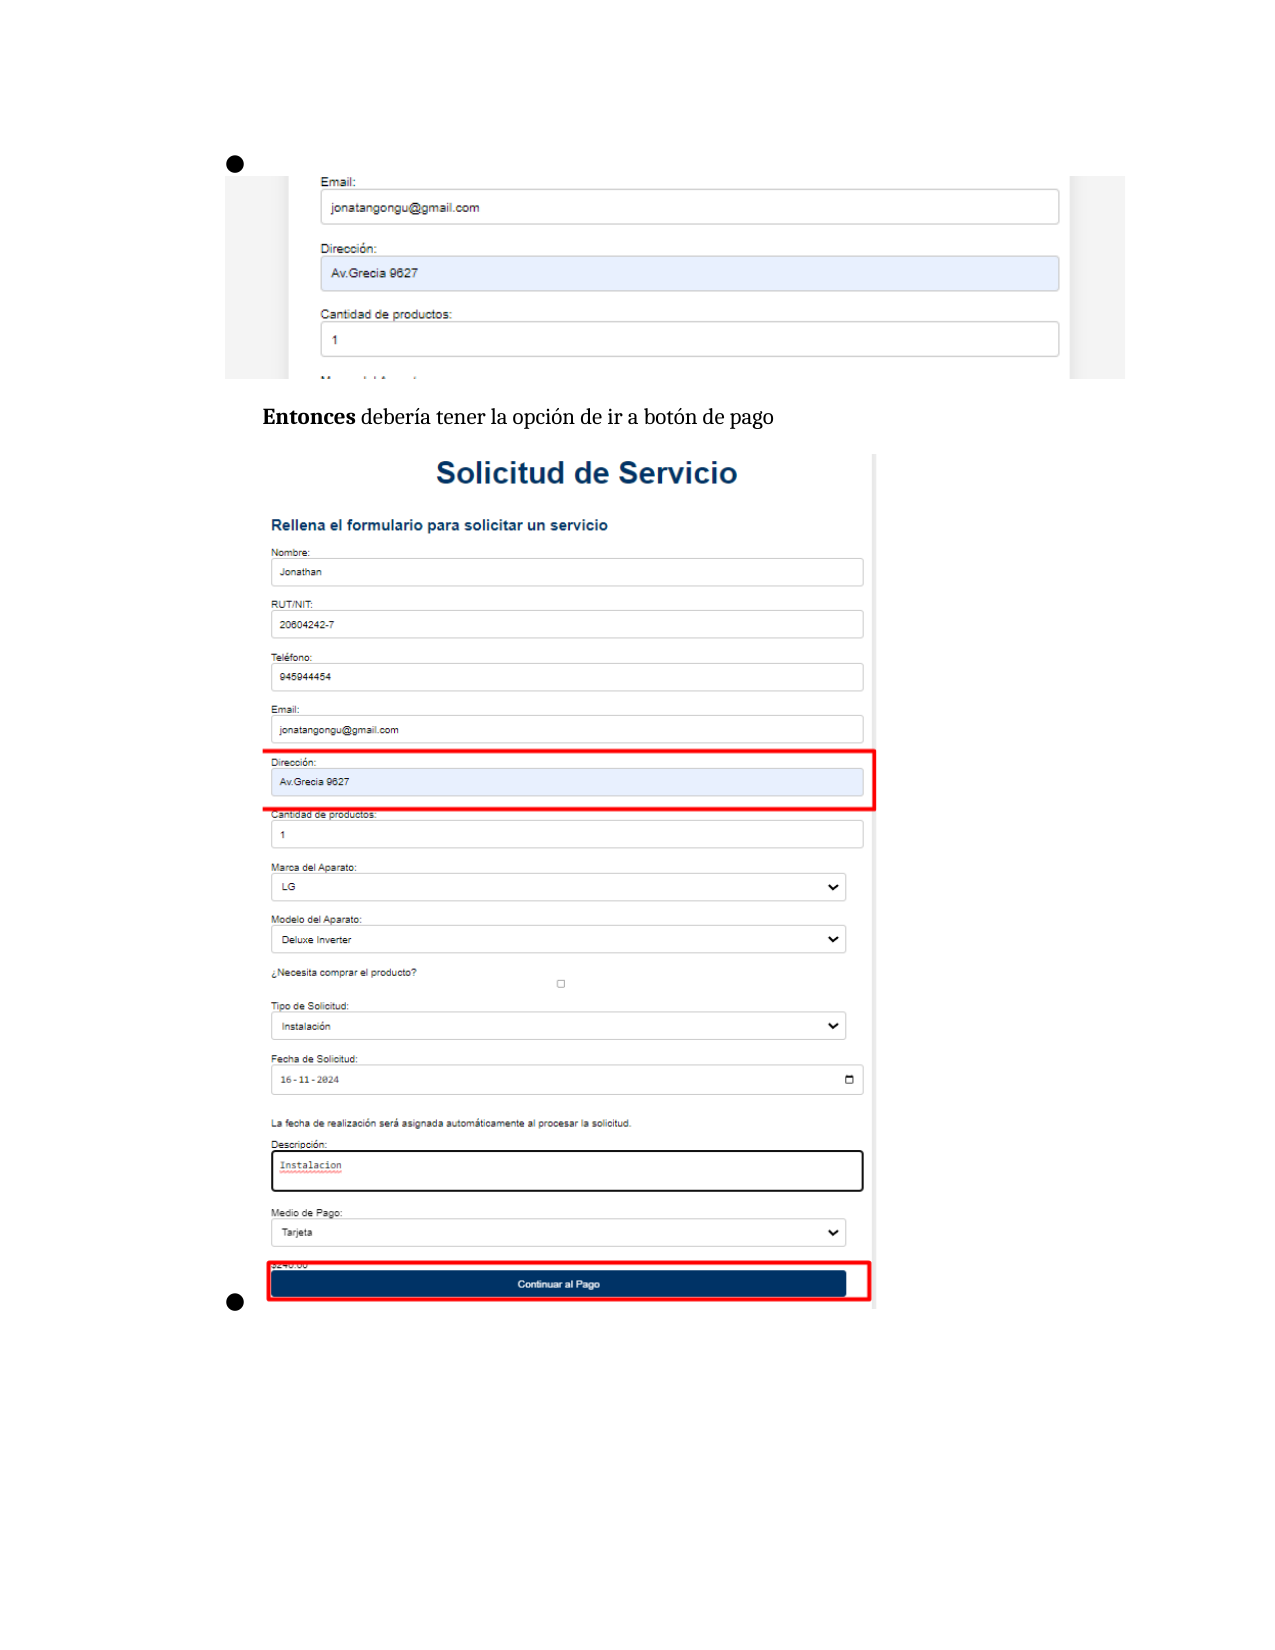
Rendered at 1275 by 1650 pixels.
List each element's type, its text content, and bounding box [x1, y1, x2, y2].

text Entonces debería tener la opción de ir a botón de pago [187, 403, 1087, 430]
picture [262, 454, 877, 1309]
picture [225, 176, 1125, 379]
